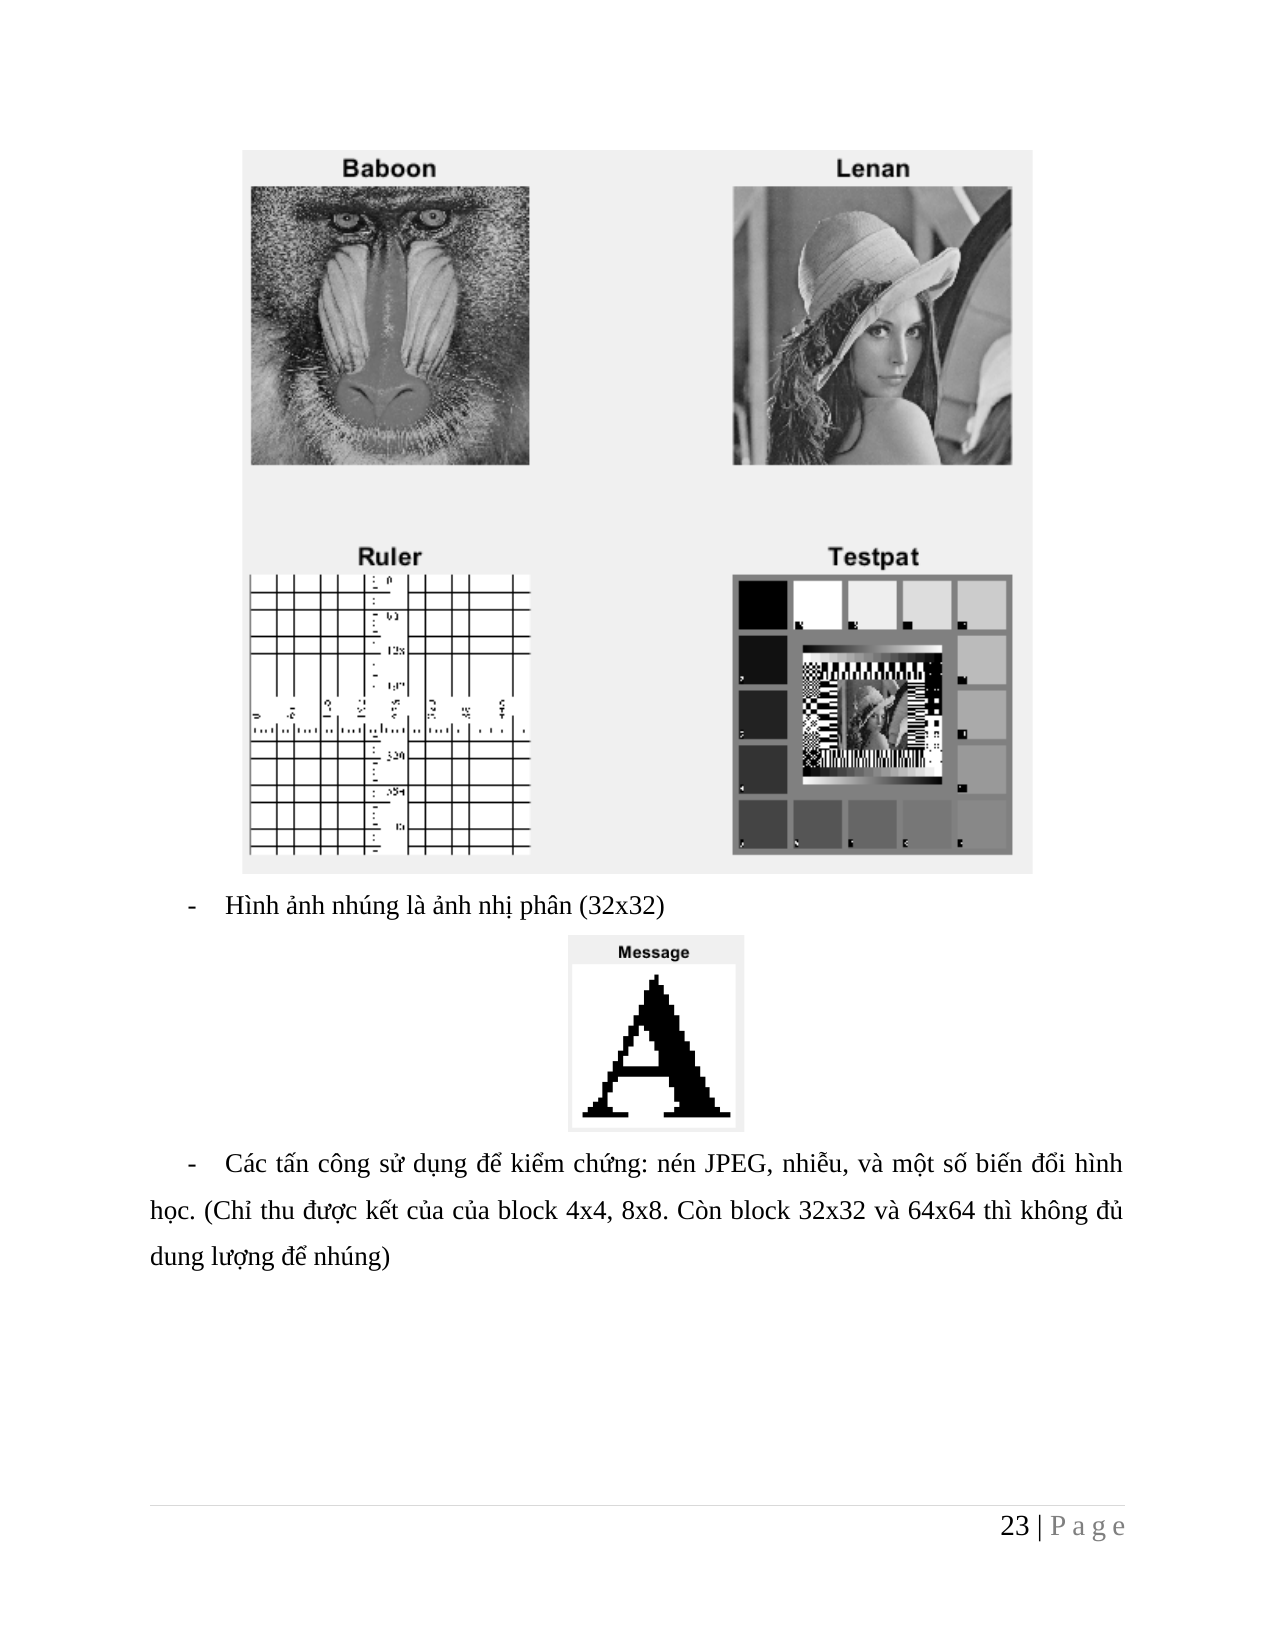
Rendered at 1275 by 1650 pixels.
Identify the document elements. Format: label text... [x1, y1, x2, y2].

list Hình ảnh nhúng là ảnh nhị phân (32x32) [187, 889, 1125, 920]
picture [242, 150, 1033, 874]
picture [568, 935, 745, 1132]
list Các tấn công sử dụng để kiểm chứng: nén JPEG, nhiễu, và một số biến đổi hình học. (Chỉ thu được kết của của block 4x4, 8x8. Còn block 32x32 và 64x64 thì không đủ dung lượng để nhúng) [150, 1147, 1125, 1272]
